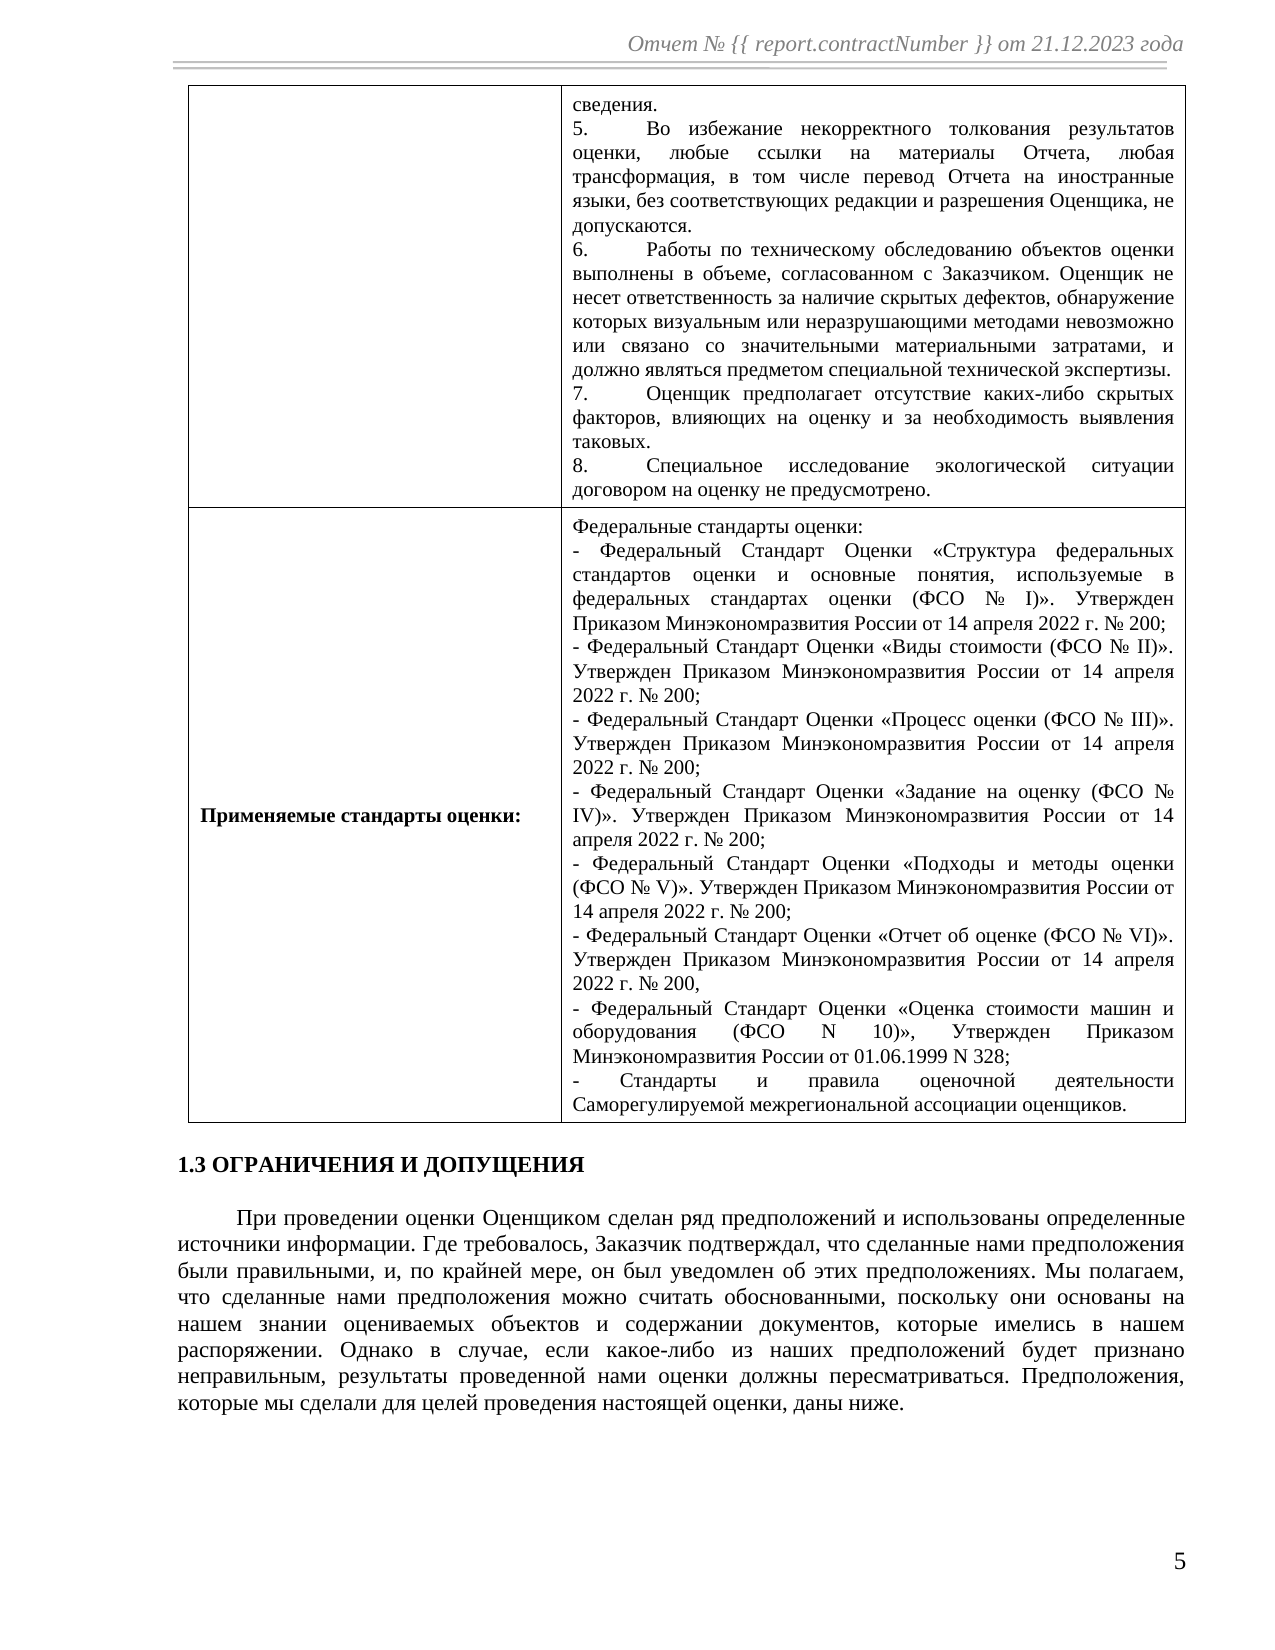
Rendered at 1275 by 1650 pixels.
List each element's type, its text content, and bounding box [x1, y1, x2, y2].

subtitle 1.3 ОГРАНИЧЕНИЯ И ДОПУЩЕНИЯ [177, 1151, 1186, 1178]
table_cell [189, 86, 561, 507]
text При проведении оценки Оценщиком сделан ряд предположений и использованы определенные источники информации. Где требовалось, Заказчик подтверждал, что сделанные нами предположения были правильными, и, по крайней мере, он был уведомлен об этих предположениях. Мы полагаем, что сделанные нами предположения можно считать обоснованными, поскольку они основаны на нашем знании оцениваемых объектов и содержании документов, которые имелись в нашем распоряжении. Однако в случае, если какое-либо из наших предположений будет признано неправильным, результаты проведенной нами оценки должны пересматриваться. Предположения, которые мы сделали для целей проведения настоящей оценки, даны ниже. [177, 1204, 1186, 1415]
table_cell Применяемые стандарты оценки: [189, 508, 561, 1122]
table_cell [562, 86, 1185, 507]
table_cell Федеральные стандарты оценки: - Федеральный Стандарт Оценки «Структура федеральных стандартов оценки и основные понятия, используемые в федеральных стандартах оценки (ФСО № I)». Утвержден Приказом Минэкономразвития России от 14 апреля 2022 г. № 200; - Федеральный Стандарт Оценки «Виды стоимости (ФСО № II)». Утвержден Приказом Минэкономразвития России от 14 апреля 2022 г. № 200; - Федеральный Стандарт Оценки «Процесс оценки (ФСО № III)». Утвержден Приказом Минэкономразвития России от 14 апреля 2022 г. № 200; - Федеральный Стандарт Оценки «Задание на оценку (ФСО № IV)». Утвержден Приказом Минэкономразвития России от 14 апреля 2022 г. № 200; - Федеральный Стандарт Оценки «Подходы и методы оценки (ФСО № V)». Утвержден Приказом Минэкономразвития России от 14 апреля 2022 г. № 200; - Федеральный Стандарт Оценки «Отчет об оценке (ФСО № VI)». Утвержден Приказом Минэкономразвития России от 14 апреля 2022 г. № 200, - Федеральный Стандарт Оценки «Оценка стоимости машин и оборудования (ФСО N 10)», Утвержден Приказом Минэкономразвития России от 01.06.1999 N 328; - Стандарты и правила оценочной деятельности Саморегулируемой межрегиональной ассоциации оценщиков. [562, 508, 1185, 1122]
